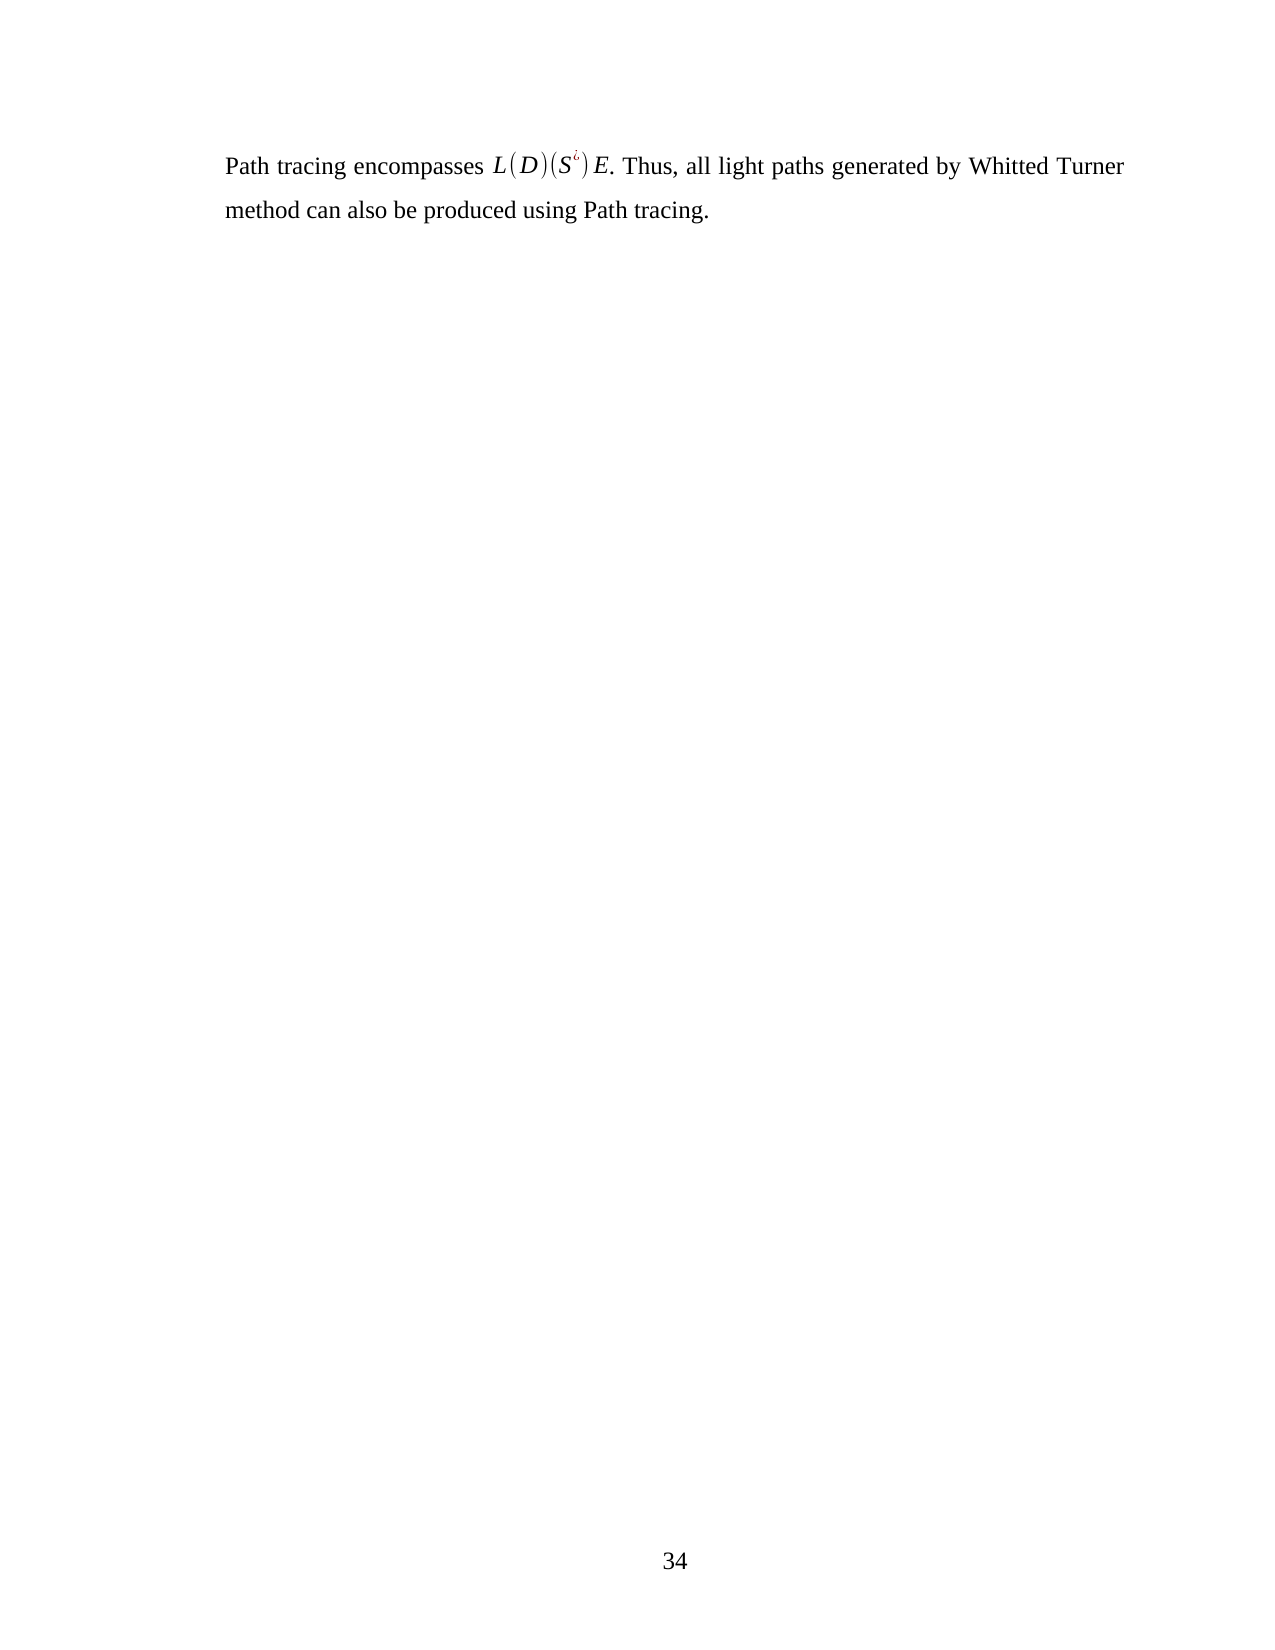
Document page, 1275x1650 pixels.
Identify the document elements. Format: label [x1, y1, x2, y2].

text [225, 150, 1125, 224]
